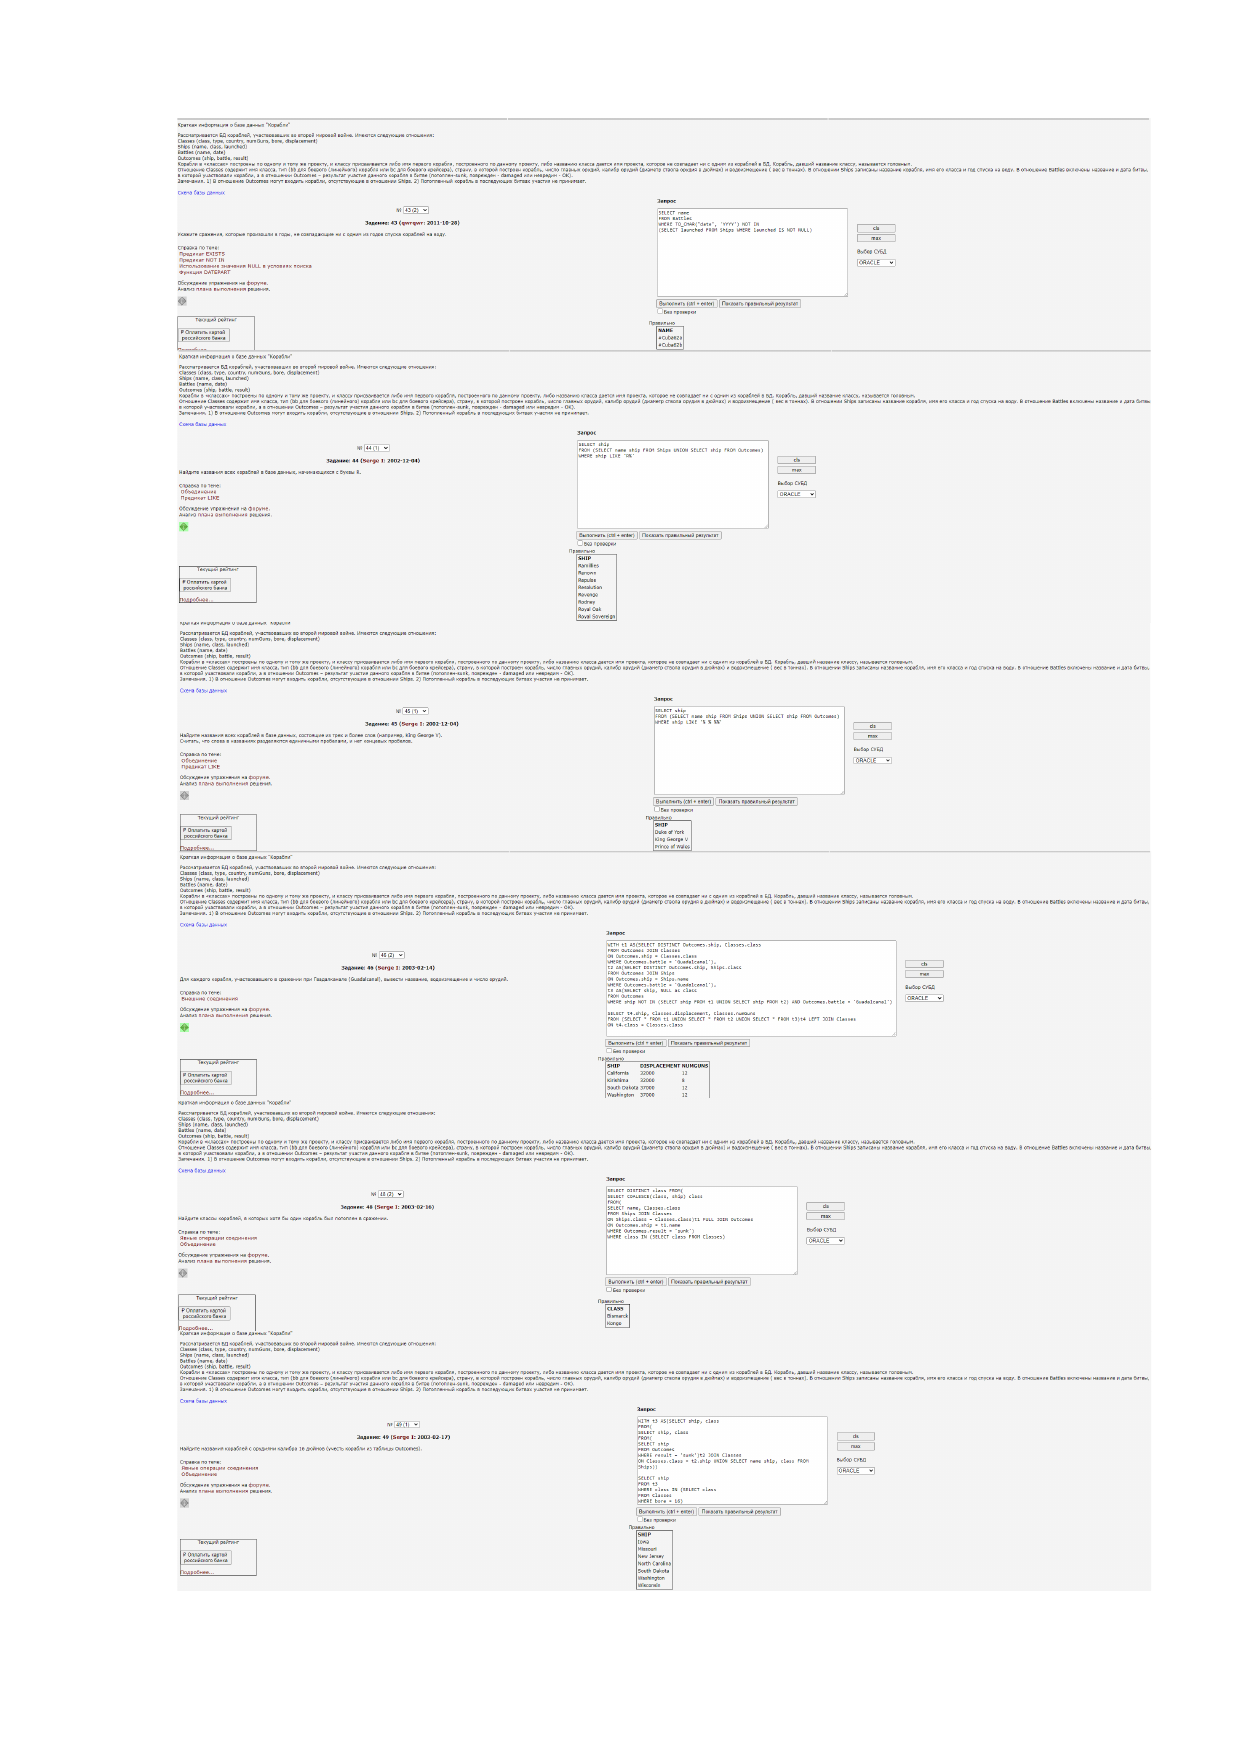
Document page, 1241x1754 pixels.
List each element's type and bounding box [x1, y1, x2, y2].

picture [177, 118, 1152, 1591]
